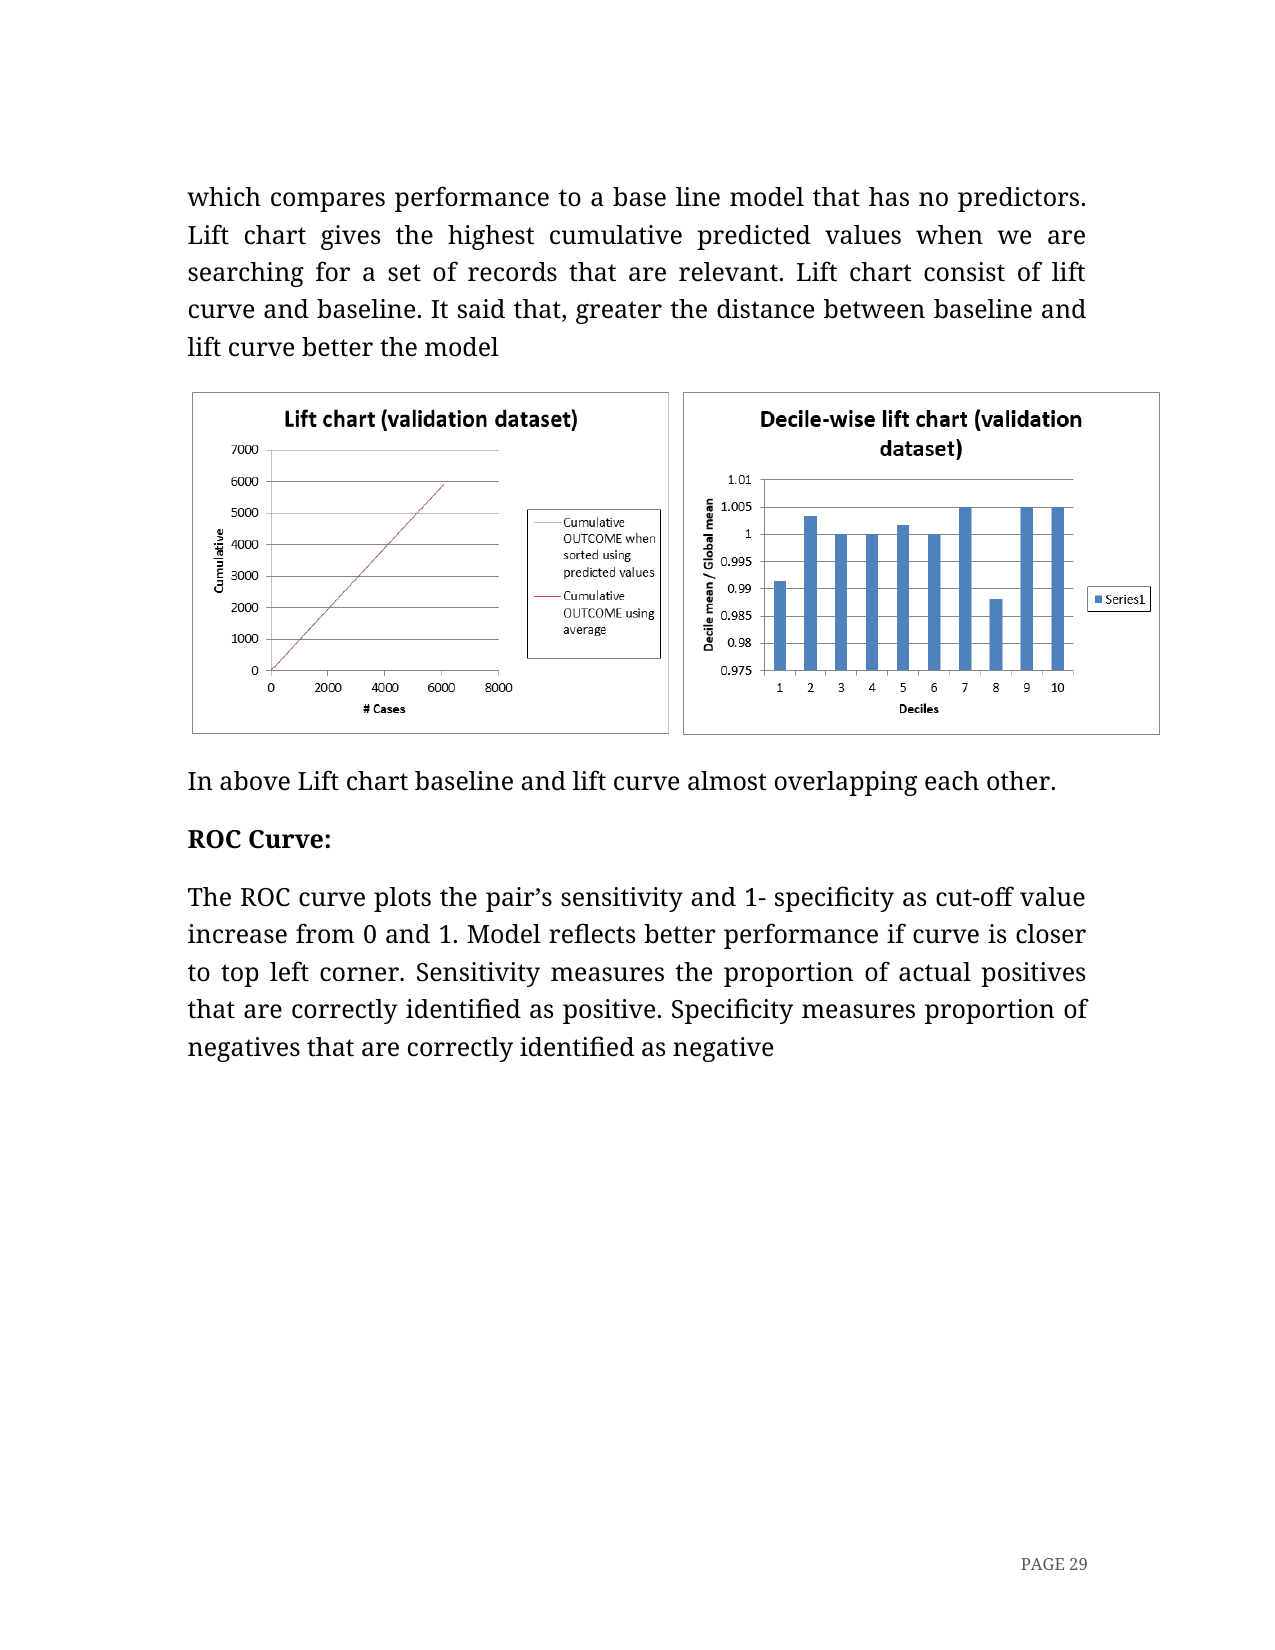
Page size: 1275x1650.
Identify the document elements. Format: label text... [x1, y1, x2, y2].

picture [187, 387, 1163, 740]
text ROC Curve: [187, 821, 1087, 855]
text In above Lift chart baseline and lift curve almost overlapping each other. [187, 763, 1087, 797]
text The ROC curve plots the pair’s sensitivity and 1- specificity as cut-off value increase from 0 and 1. Model reflects better performance if curve is closer to top left corner. Sensitivity measures the proportion of actual positives that are correctly identified as positive. Specificity measures proportion of negatives that are correctly identified as negative [187, 879, 1087, 1063]
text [187, 180, 1087, 364]
